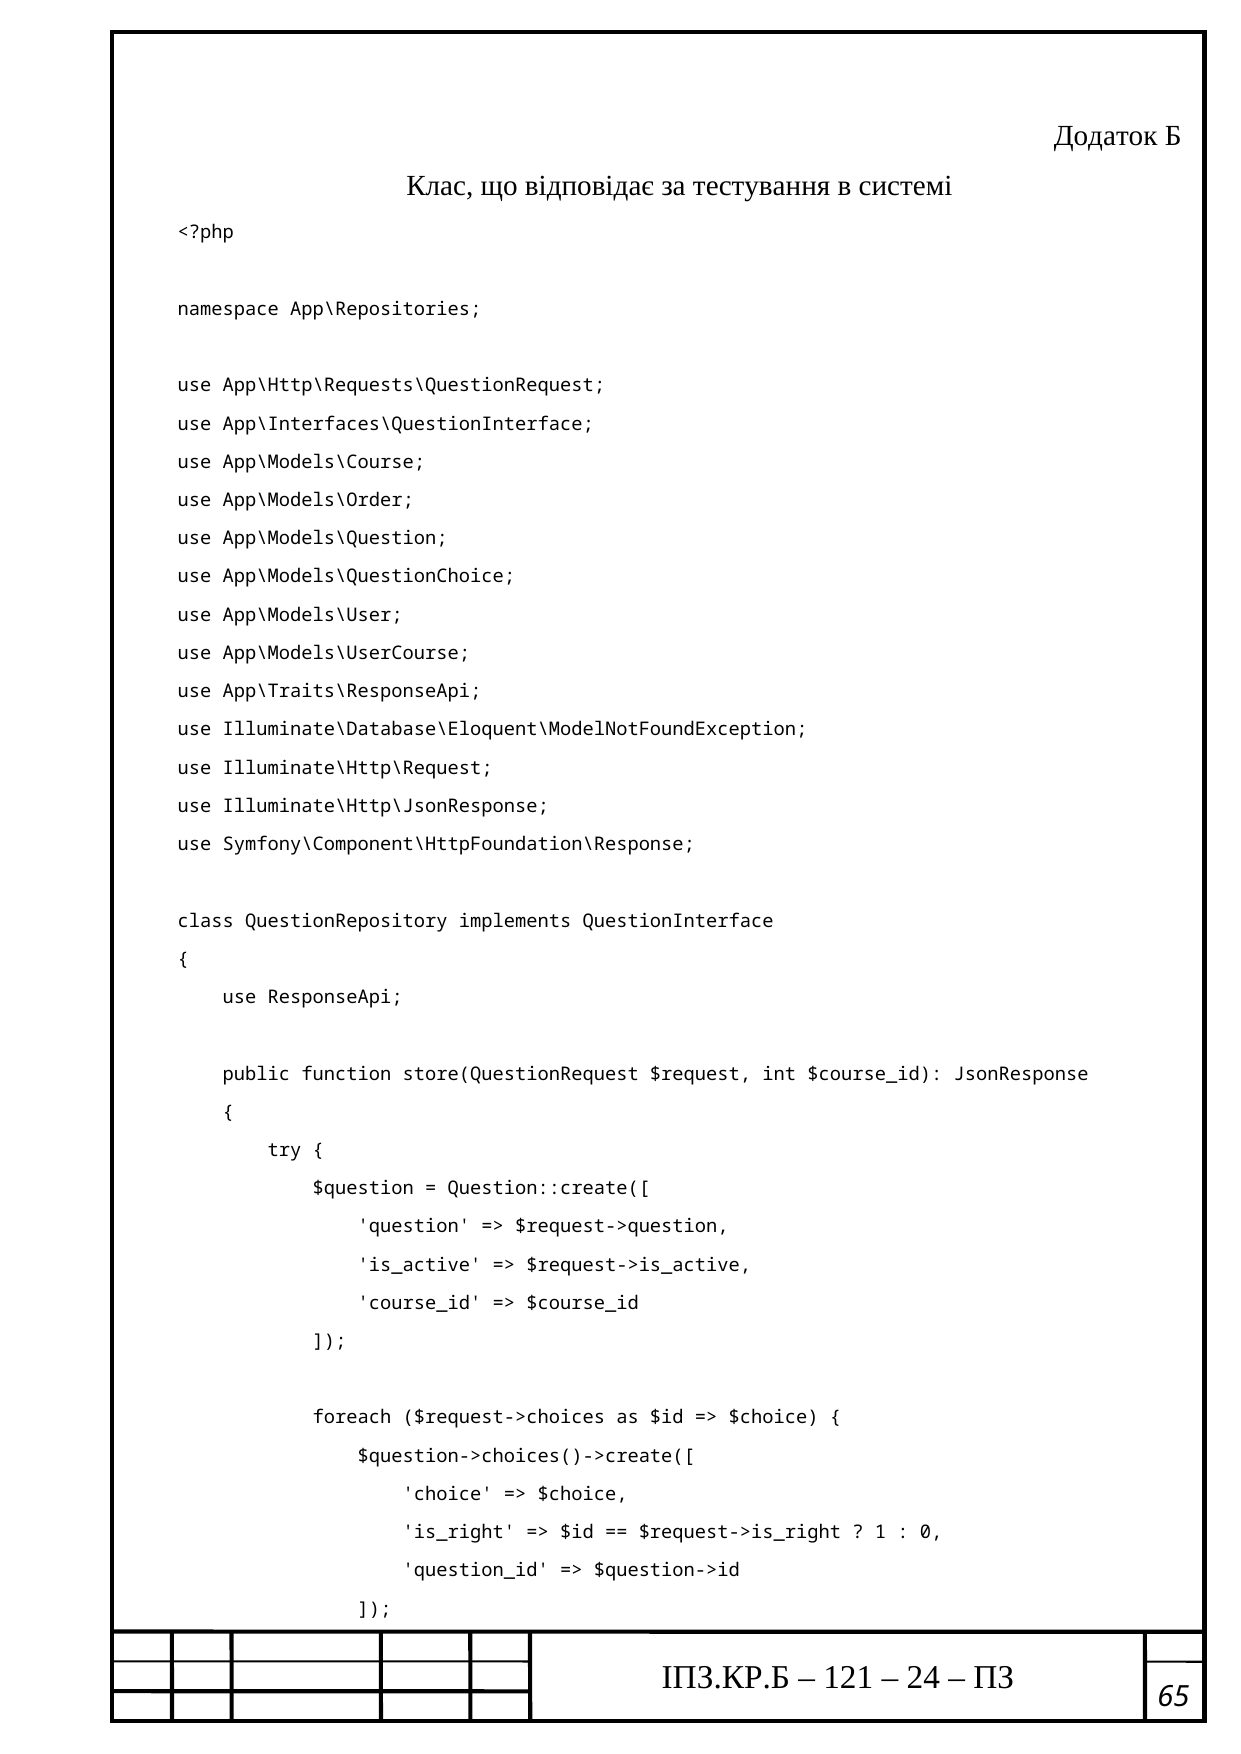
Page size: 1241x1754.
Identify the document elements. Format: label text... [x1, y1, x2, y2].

text ]); [177, 1595, 1181, 1621]
text use App\Models\UserCourse; [177, 639, 1181, 665]
text ]); [177, 1327, 1181, 1353]
text 'is_right' => $id == $request->is_right ? 1 : 0, [177, 1518, 1181, 1544]
text use Illuminate\Http\Request; [177, 754, 1181, 779]
text $question = Question::create([ [177, 1174, 1181, 1200]
text use App\Models\Order; [177, 486, 1181, 512]
text <?php [177, 219, 1181, 244]
text try { [177, 1136, 1181, 1162]
text 'choice' => $choice, [177, 1480, 1181, 1506]
text public function store(QuestionRequest $request, int $course_id): JsonResponse [177, 1060, 1181, 1085]
text use App\Models\User; [177, 601, 1181, 627]
text use App\Interfaces\QuestionInterface; [177, 410, 1181, 435]
text 'question' => $request->question, [177, 1213, 1181, 1238]
text foreach ($request->choices as $id => $choice) { [177, 1404, 1181, 1429]
text 'is_active' => $request->is_active, [177, 1251, 1181, 1276]
text Клас, що відповідає за тестування в системі [177, 168, 1181, 202]
text use Symfony\Component\HttpFoundation\Response; [177, 830, 1181, 856]
text use App\Models\QuestionChoice; [177, 563, 1181, 588]
text $question->choices()->create([ [177, 1442, 1181, 1468]
text { [177, 1098, 1181, 1123]
text use Illuminate\Http\JsonResponse; [177, 792, 1181, 818]
text use App\Models\Course; [177, 448, 1181, 474]
text 'course_id' => $course_id [177, 1289, 1181, 1315]
text { [177, 945, 1181, 971]
text use App\Models\Question; [177, 524, 1181, 550]
text use App\Traits\ResponseApi; [177, 677, 1181, 703]
text class QuestionRepository implements QuestionInterface [177, 907, 1181, 932]
text use ResponseApi; [177, 983, 1181, 1009]
text use App\Http\Requests\QuestionRequest; [177, 372, 1181, 397]
text 'question_id' => $question->id [177, 1557, 1181, 1582]
text use Illuminate\Database\Eloquent\ModelNotFoundException; [177, 716, 1181, 741]
text Додаток Б [177, 118, 1181, 152]
text namespace App\Repositories; [177, 295, 1181, 321]
